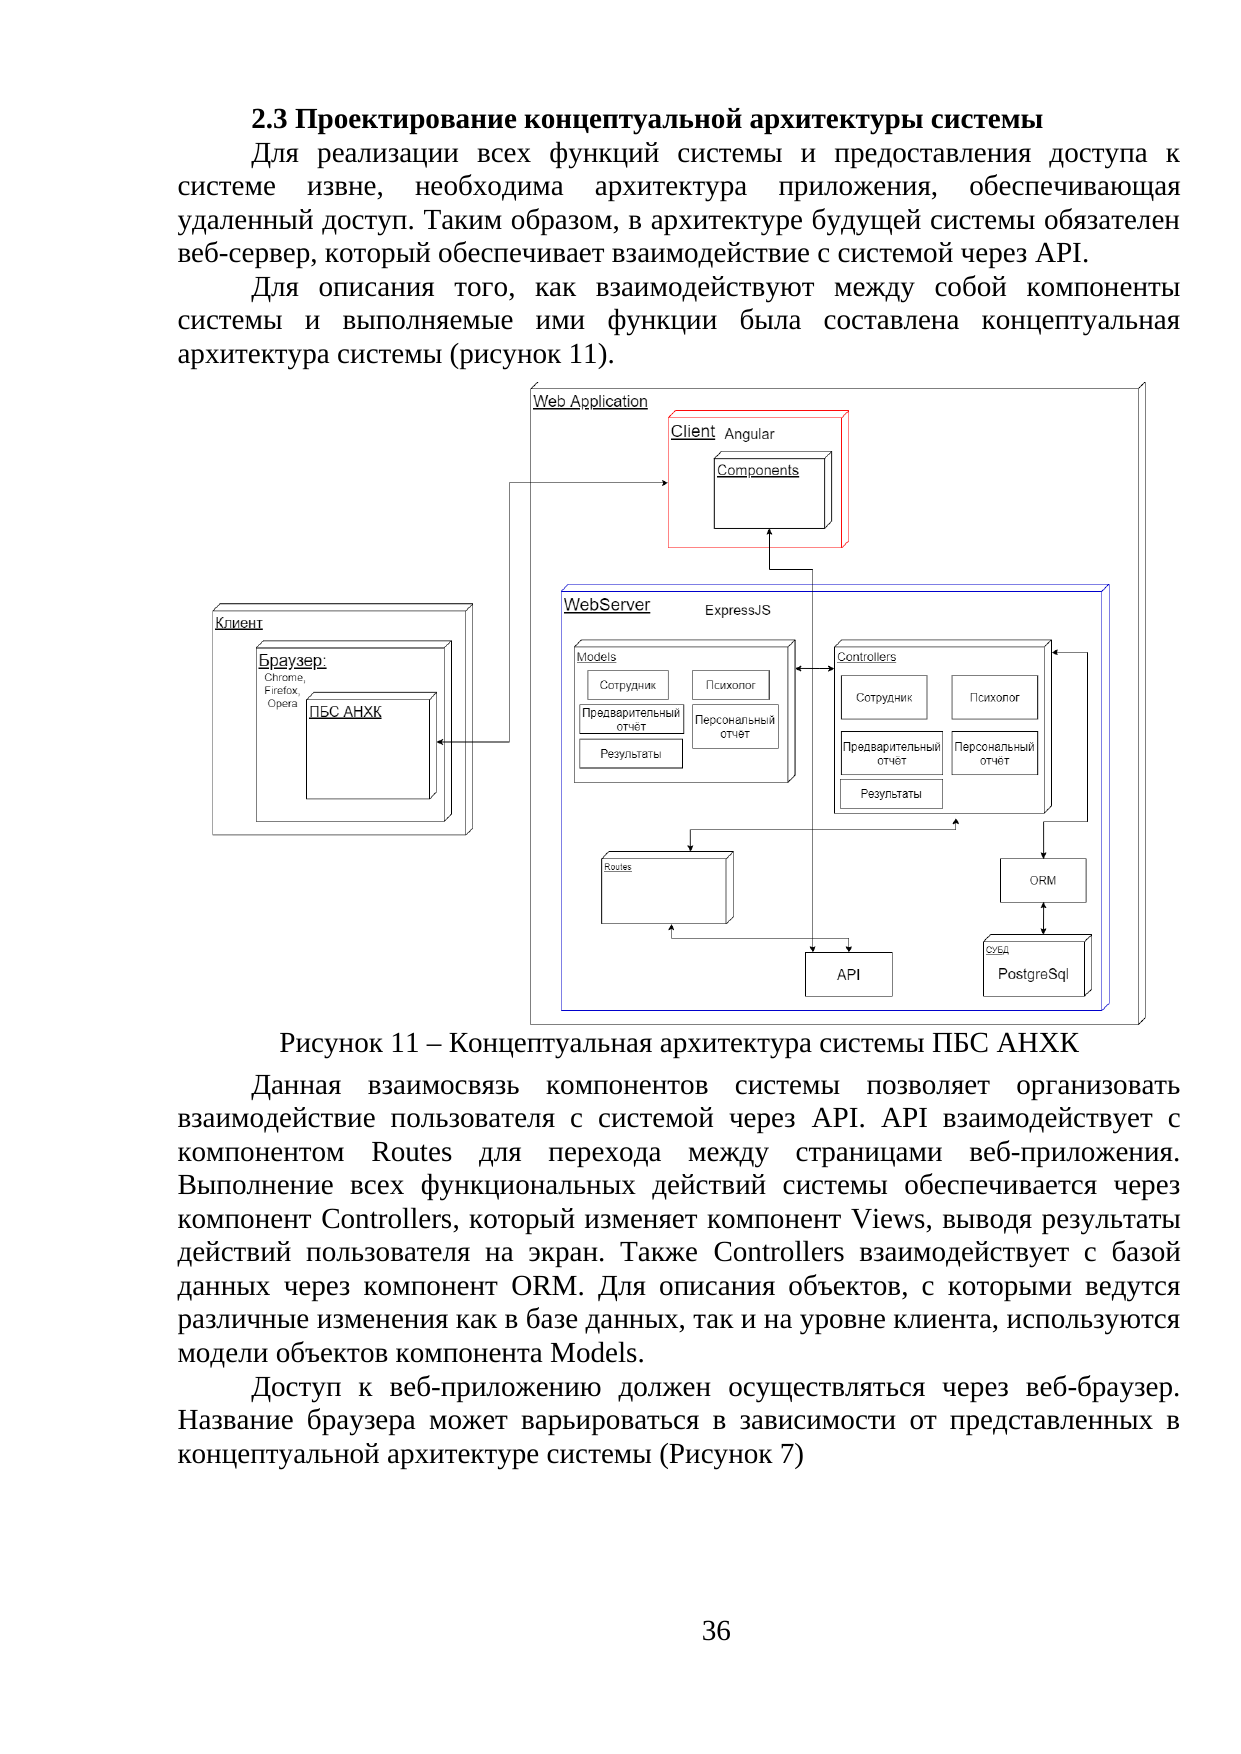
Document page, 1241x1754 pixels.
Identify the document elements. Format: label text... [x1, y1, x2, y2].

text Данная взаимосвязь компонентов системы позволяет организовать взаимодействие пользователя с системой через API. API взаимодействует с компонентом Routes для перехода между страницами веб-приложения. Выполнение всех функциональных действий системы обеспечивается через компонент Controllers, который изменяет компонент Views, выводя результаты действий пользователя на экран. Также Controllers взаимодействует с базой данных через компонент ORM. Для описания объектов, с которыми ведутся различные изменения как в базе данных, так и на уровне клиента, используются модели объектов компонента Models. [177, 1067, 1181, 1369]
text Для реализации всех функций системы и предоставления доступа к системе извне, необходима архитектура приложения, обеспечивающая удаленный доступ. Таким образом, в архитектуре будущей системы обязателен веб-сервер, который обеспечивает взаимодействие с системой через API. [177, 135, 1181, 269]
text Рисунок 11 – Концептуальная архитектура системы ПБС АНХК [177, 1025, 1181, 1058]
text Доступ к веб-приложению должен осуществляться через веб-браузер. Название браузера может варьироваться в зависимости от представленных в концептуальной архитектуре системы (Рисунок 7) [177, 1369, 1181, 1469]
text Для описания того, как взаимодействуют между собой компоненты системы и выполняемые ими функции была составлена концептуальная архитектура системы (рисунок 11). [177, 269, 1181, 369]
subtitle 2.3 Проектирование концептуальной архитектуры системы [177, 101, 1181, 135]
picture [212, 382, 1146, 1025]
